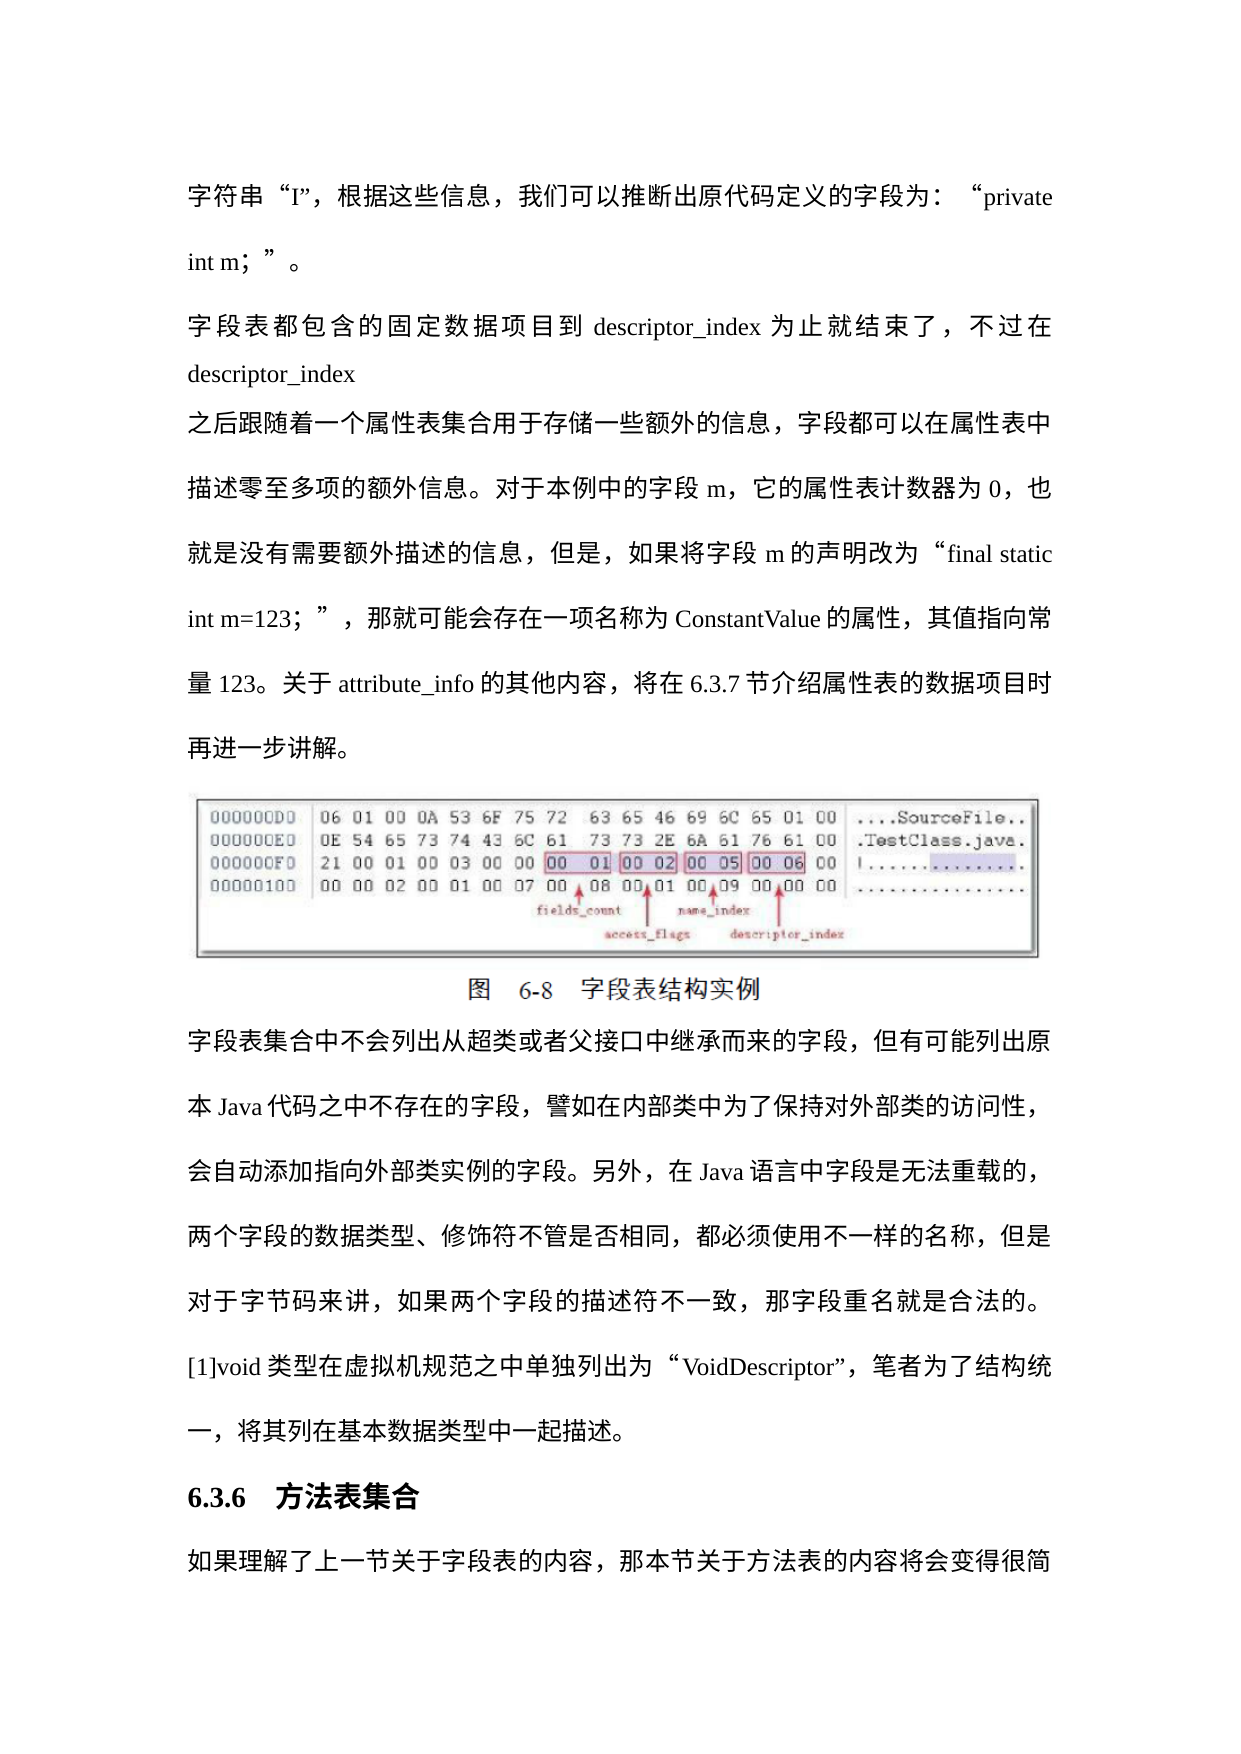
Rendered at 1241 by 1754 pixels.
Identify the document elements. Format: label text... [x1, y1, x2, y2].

picture [187, 779, 1053, 1007]
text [187, 162, 1053, 292]
text 字段表都包含的固定数据项目到descriptor_index为止就结束了，不过在descriptor_index [187, 292, 1053, 389]
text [187, 1527, 1053, 1592]
text 字段表集合中不会列出从超类或者父接口中继承而来的字段，但有可能列出原本Java代码之中不存在的字段，譬如在内部类中为了保持对外部类的访问性，会自动添加指向外部类实例的字段。另外，在Java语言中字段是无法重载的，两个字段的数据类型、修饰符不管是否相同，都必须使用不一样的名称，但是对于字节码来讲，如果两个字段的描述符不一致，那字段重名就是合法的。[1]void类型在虚拟机规范之中单独列出为“VoidDescriptor”，笔者为了结构统一，将其列在基本数据类型中一起描述。 [187, 1007, 1053, 1462]
text 之后跟随着一个属性表集合用于存储一些额外的信息，字段都可以在属性表中描述零至多项的额外信息。对于本例中的字段m，它的属性表计数器为0，也就是没有需要额外描述的信息，但是，如果将字段m的声明改为“final static int m=123；”，那就可能会存在一项名称为ConstantValue的属性，其值指向常量123。关于attribute_info的其他内容，将在6.3.7节介绍属性表的数据项目时再进一步讲解。 [187, 389, 1053, 779]
text 6.3.6 方法表集合 [187, 1462, 1053, 1527]
